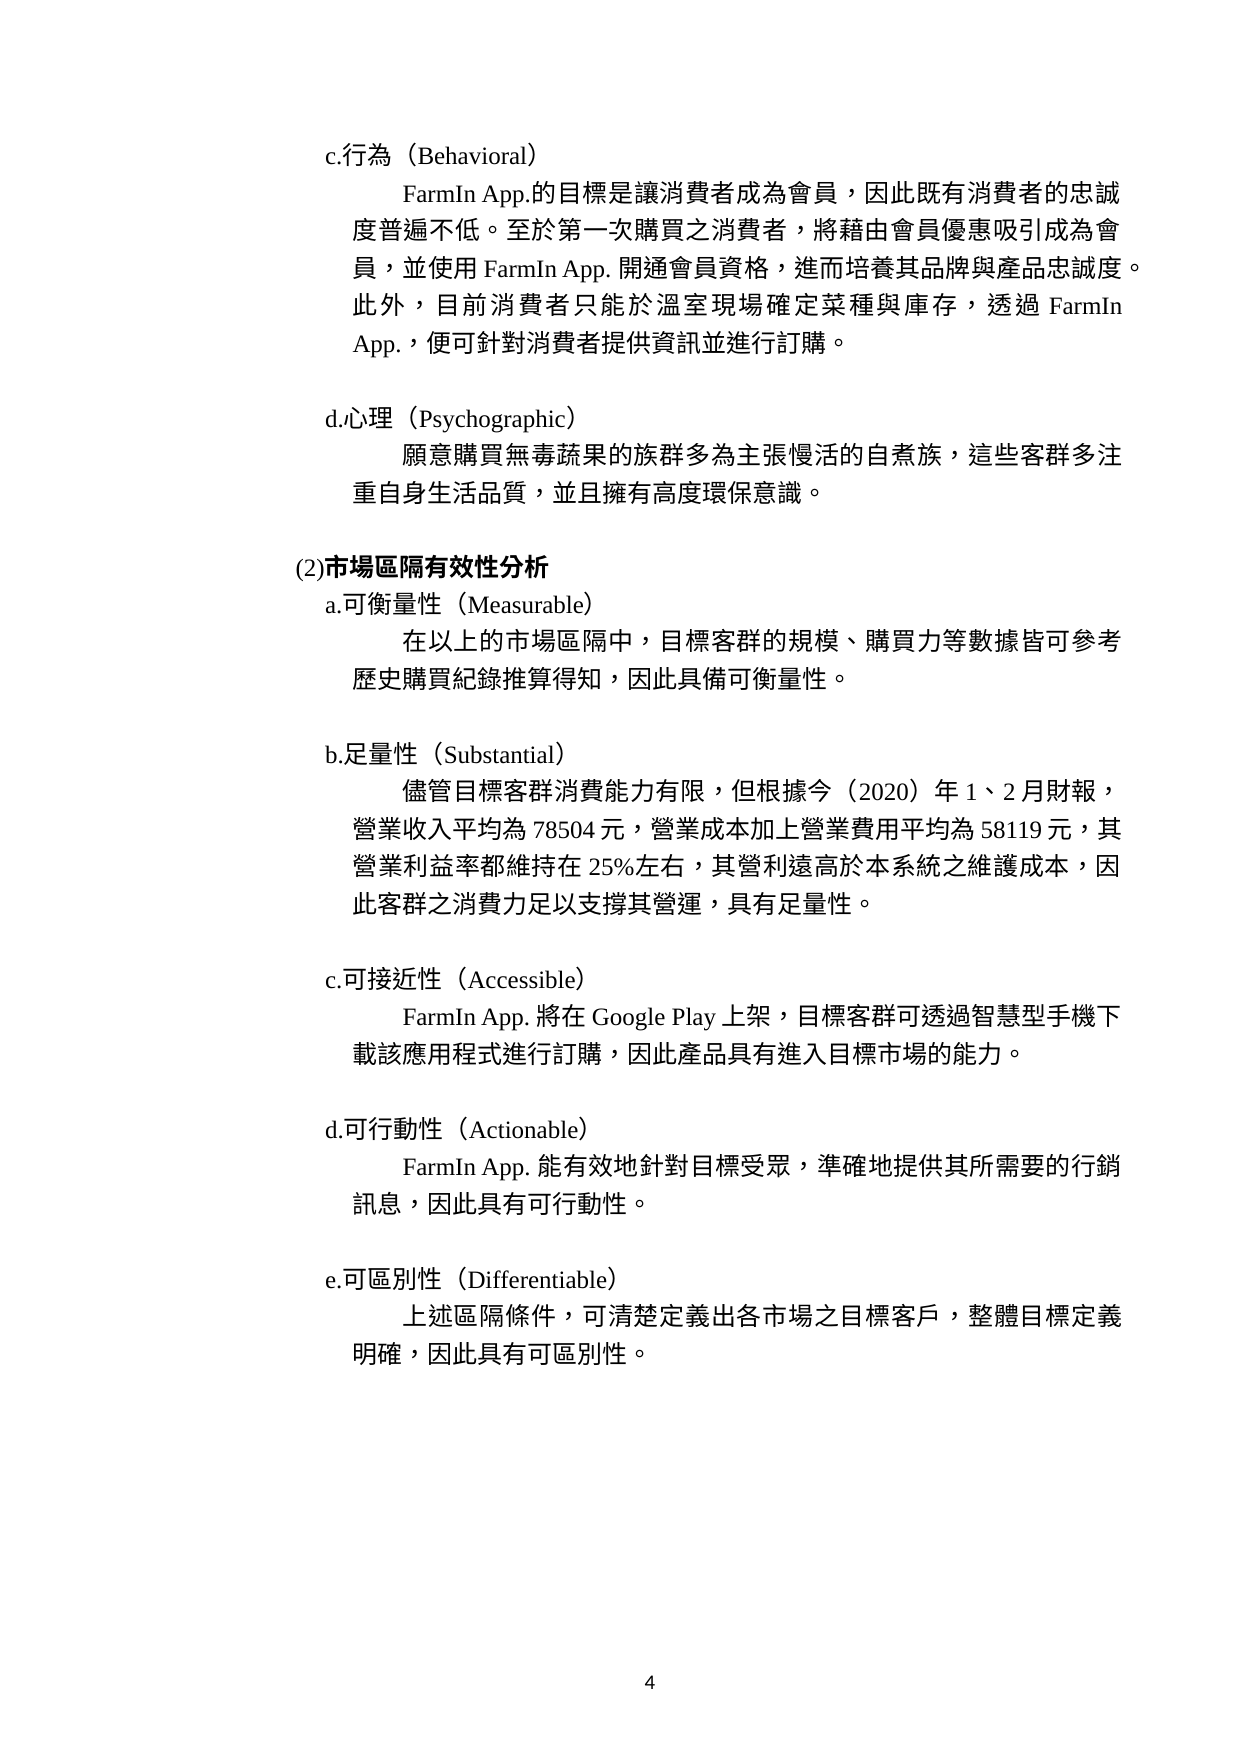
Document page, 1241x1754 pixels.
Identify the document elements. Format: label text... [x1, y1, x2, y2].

text 市場區隔有效性分析 [295, 547, 1122, 584]
text 上述區隔條件，可清楚定義出各市場之目標客戶，整體目標定義明確，因此具有可區別性。 [352, 1296, 1122, 1371]
text 可衡量性（Measurable） [325, 584, 1122, 621]
text 行為（Behavioral） [325, 135, 1122, 172]
text 在以上的市場區隔中，目標客群的規模、購買力等數據皆可參考歷史購買紀錄推算得知，因此具備可衡量性。 [352, 621, 1122, 696]
text 可行動性（Actionable） [325, 1109, 1122, 1146]
text 可接近性（Accessible） [325, 959, 1122, 996]
text FarmIn App. 將在Google Play上架，目標客群可透過智慧型手機下載該應用程式進行訂購，因此產品具有進入目標市場的能力。 [352, 996, 1122, 1071]
text 足量性（Substantial） [325, 734, 1122, 771]
text 儘管目標客群消費能力有限，但根據今（2020）年1、2月財報，營業收入平均為78504元，營業成本加上營業費用平均為58119元，其營業利益率都維持在25%左右，其營利遠高於本系統之維護成本，因此客群之消費力足以支撐其營運，具有足量性。 [352, 771, 1122, 921]
text 可區別性（Differentiable） [325, 1259, 1122, 1296]
text 心理（Psychographic） [325, 397, 1122, 435]
text FarmIn App. 能有效地針對目標受眾，準確地提供其所需要的行銷訊息，因此具有可行動性。 [352, 1146, 1122, 1221]
text 願意購買無毒蔬果的族群多為主張慢活的自煮族，這些客群多注重自身生活品質，並且擁有高度環保意識。 [352, 435, 1122, 510]
text FarmIn App.的目標是讓消費者成為會員，因此既有消費者的忠誠度普遍不低。至於第一次購買之消費者，將藉由會員優惠吸引成為會員，並使用FarmIn App. 開通會員資格，進而培養其品牌與產品忠誠度。此外，目前消費者只能於溫室現場確定菜種與庫存，透過FarmIn App.，便可針對消費者提供資訊並進行訂購。 [352, 172, 1122, 360]
